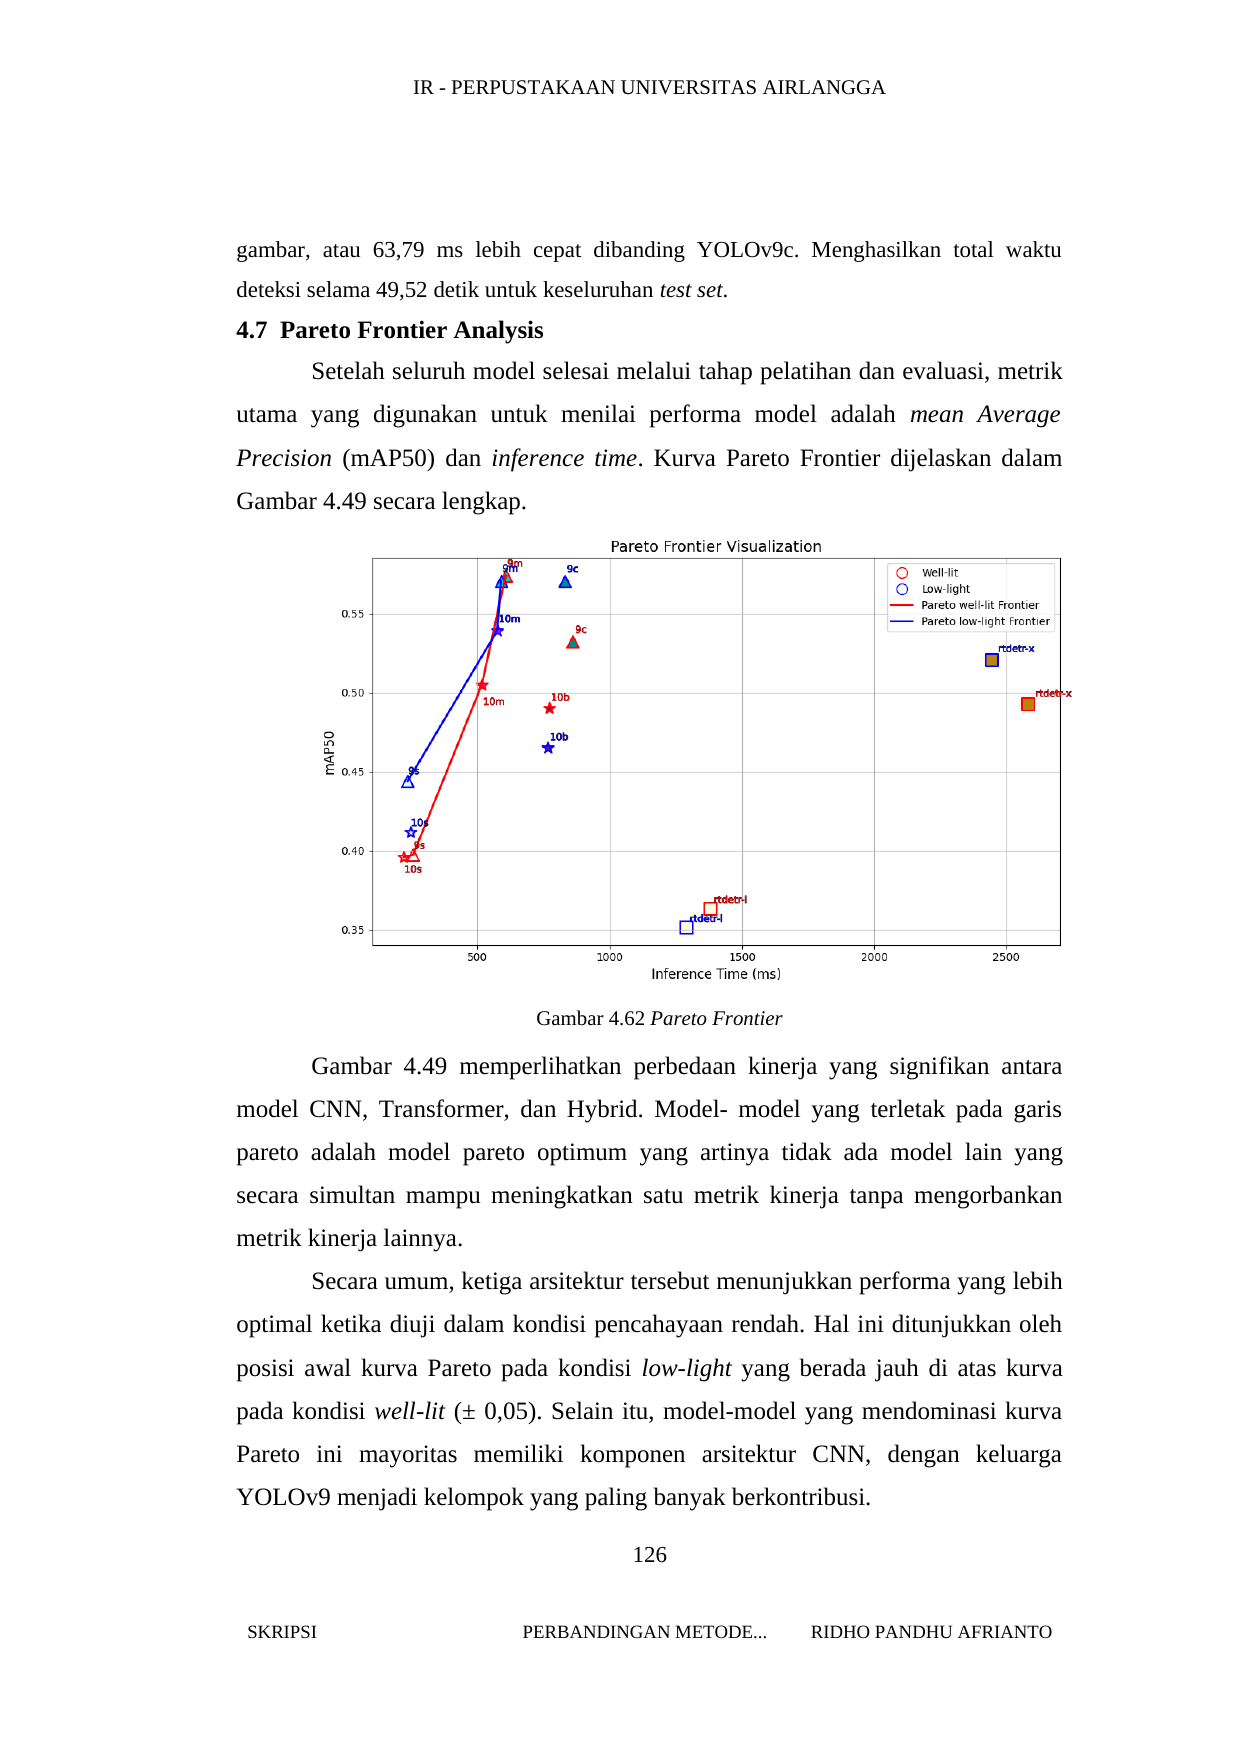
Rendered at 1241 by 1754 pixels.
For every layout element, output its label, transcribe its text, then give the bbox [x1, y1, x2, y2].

text Gambar 4.49 Pareto Frontier [536, 1006, 1063, 1030]
text Setelah seluruh model selesai melalui tahap pelatihan dan evaluasi, metrik utama yang digunakan untuk menilai performa model adalah mean Average Precision (mAP50) dan inference time. Kurva Pareto Frontier dijelaskan dalam Gambar 4.49 secara lengkap. [236, 356, 1063, 514]
subtitle 4.7 Pareto Frontier Analysis [236, 315, 1063, 344]
picture [311, 528, 1085, 993]
text Gambar 4.49 memperlihatkan perbedaan kinerja yang signifikan antara model CNN, Transformer, dan Hybrid. Model- model yang terletak pada garis pareto adalah model pareto optimum yang artinya tidak ada model lain yang secara simultan mampu meningkatkan satu metrik kinerja tanpa mengorbankan metrik kinerja lainnya. [236, 1051, 1063, 1252]
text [236, 236, 1063, 302]
text Secara umum, ketiga arsitektur tersebut menunjukkan performa yang lebih optimal ketika diuji dalam kondisi pencahayaan rendah. Hal ini ditunjukkan oleh posisi awal kurva Pareto pada kondisi low-light yang berada jauh di atas kurva pada kondisi well-lit (± 0,05). Selain itu, model-model yang mendominasi kurva Pareto ini mayoritas memiliki komponen arsitektur CNN, dengan keluarga YOLOv9 menjadi kelompok yang paling banyak berkontribusi. [236, 1266, 1063, 1511]
